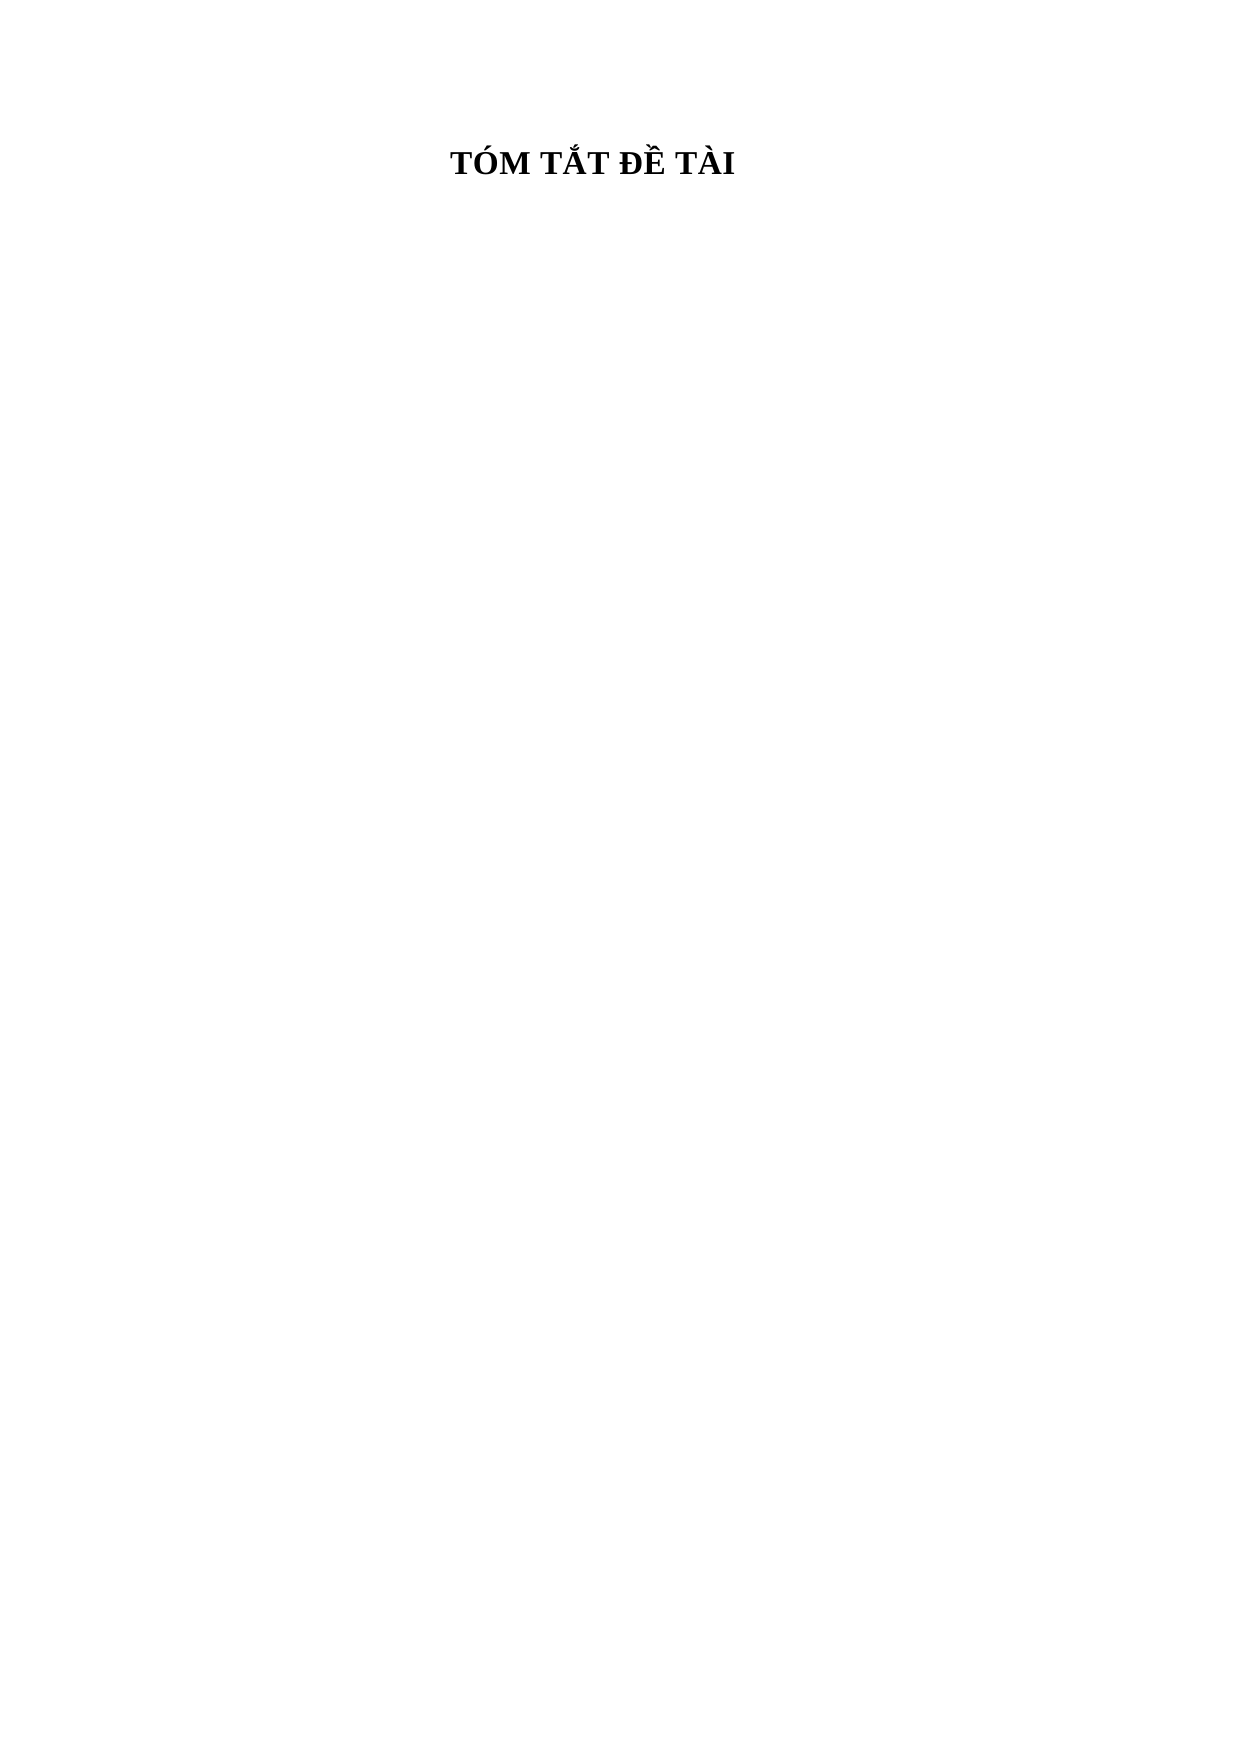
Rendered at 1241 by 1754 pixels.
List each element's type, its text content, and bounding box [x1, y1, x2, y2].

text TÓM TẮT ĐỀ TÀI [375, 143, 1090, 182]
